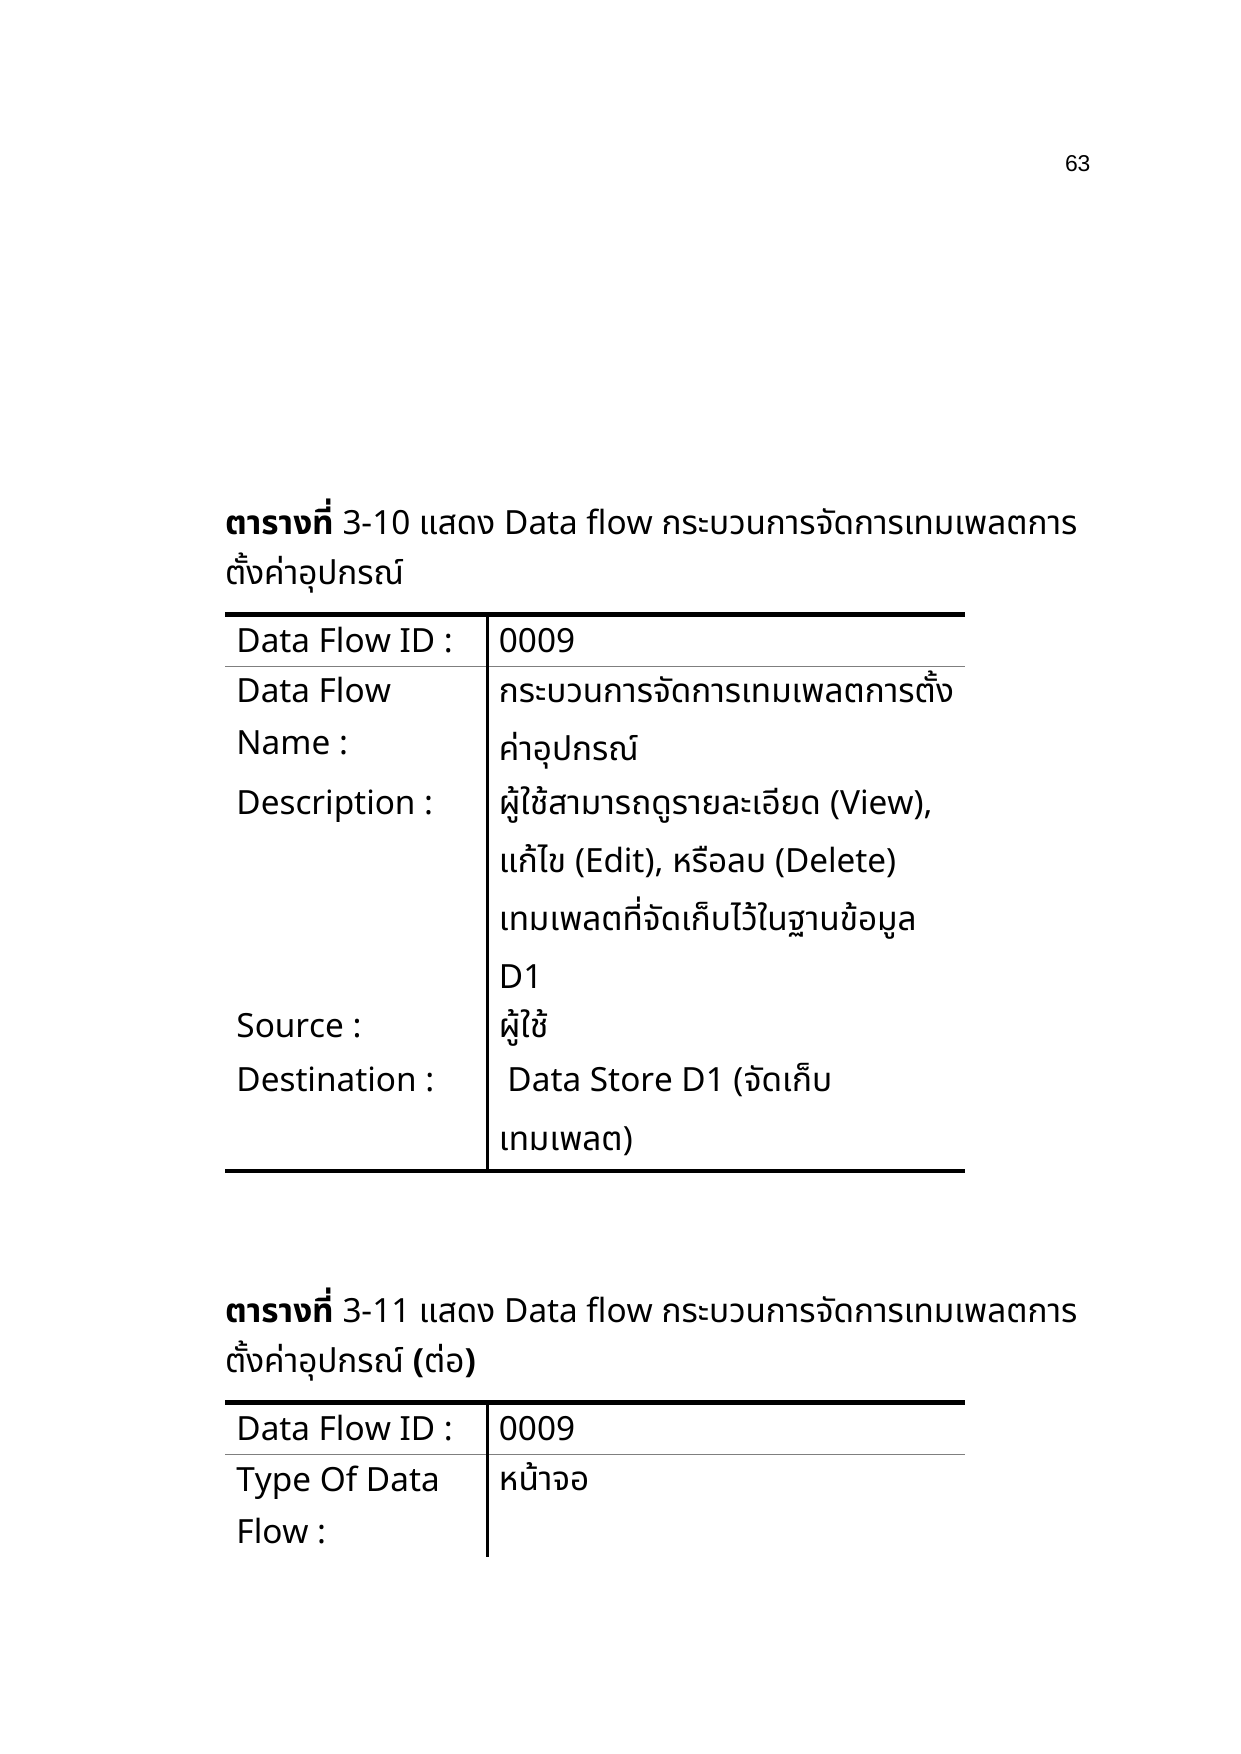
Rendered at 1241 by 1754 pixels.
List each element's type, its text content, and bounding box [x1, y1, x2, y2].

table_cell Description : [225, 779, 486, 1002]
table_header Data Flow ID : [225, 1405, 486, 1454]
table_header Data Flow ID : [225, 617, 486, 666]
table_cell Source : [225, 1002, 486, 1056]
text ตารางที่ 3-10 แสดง Data flow กระบวนการจัดการเทมเพลตการตั้งค่าอุปกรณ์ [225, 498, 1090, 599]
table_header 0009 [489, 617, 965, 666]
table_cell กระบวนการจัดการเทมเพลตการตั้งค่าอุปกรณ์ [489, 667, 965, 779]
table_cell Destination : [225, 1056, 486, 1169]
table_cell หน้าจอ [489, 1455, 965, 1557]
table_cell Type Of Data Flow : [225, 1455, 486, 1557]
table_cell ผู้ใช้สามารถดูรายละเอียด (View), แก้ไข (Edit), หรือลบ (Delete) เทมเพลตที่จัดเก็บไว้ในฐานข้อมูล D1 [489, 779, 965, 1002]
table_header 0009 [489, 1405, 965, 1454]
table_cell Data Store D1 (จัดเก็บเทมเพลต) [489, 1056, 965, 1169]
text ตารางที่ 3-11 แสดง Data flow กระบวนการจัดการเทมเพลตการตั้งค่าอุปกรณ์ (ต่อ) [225, 1287, 1090, 1388]
table_cell ผู้ใช้ [489, 1002, 965, 1056]
table_cell Data Flow Name : [225, 667, 486, 779]
